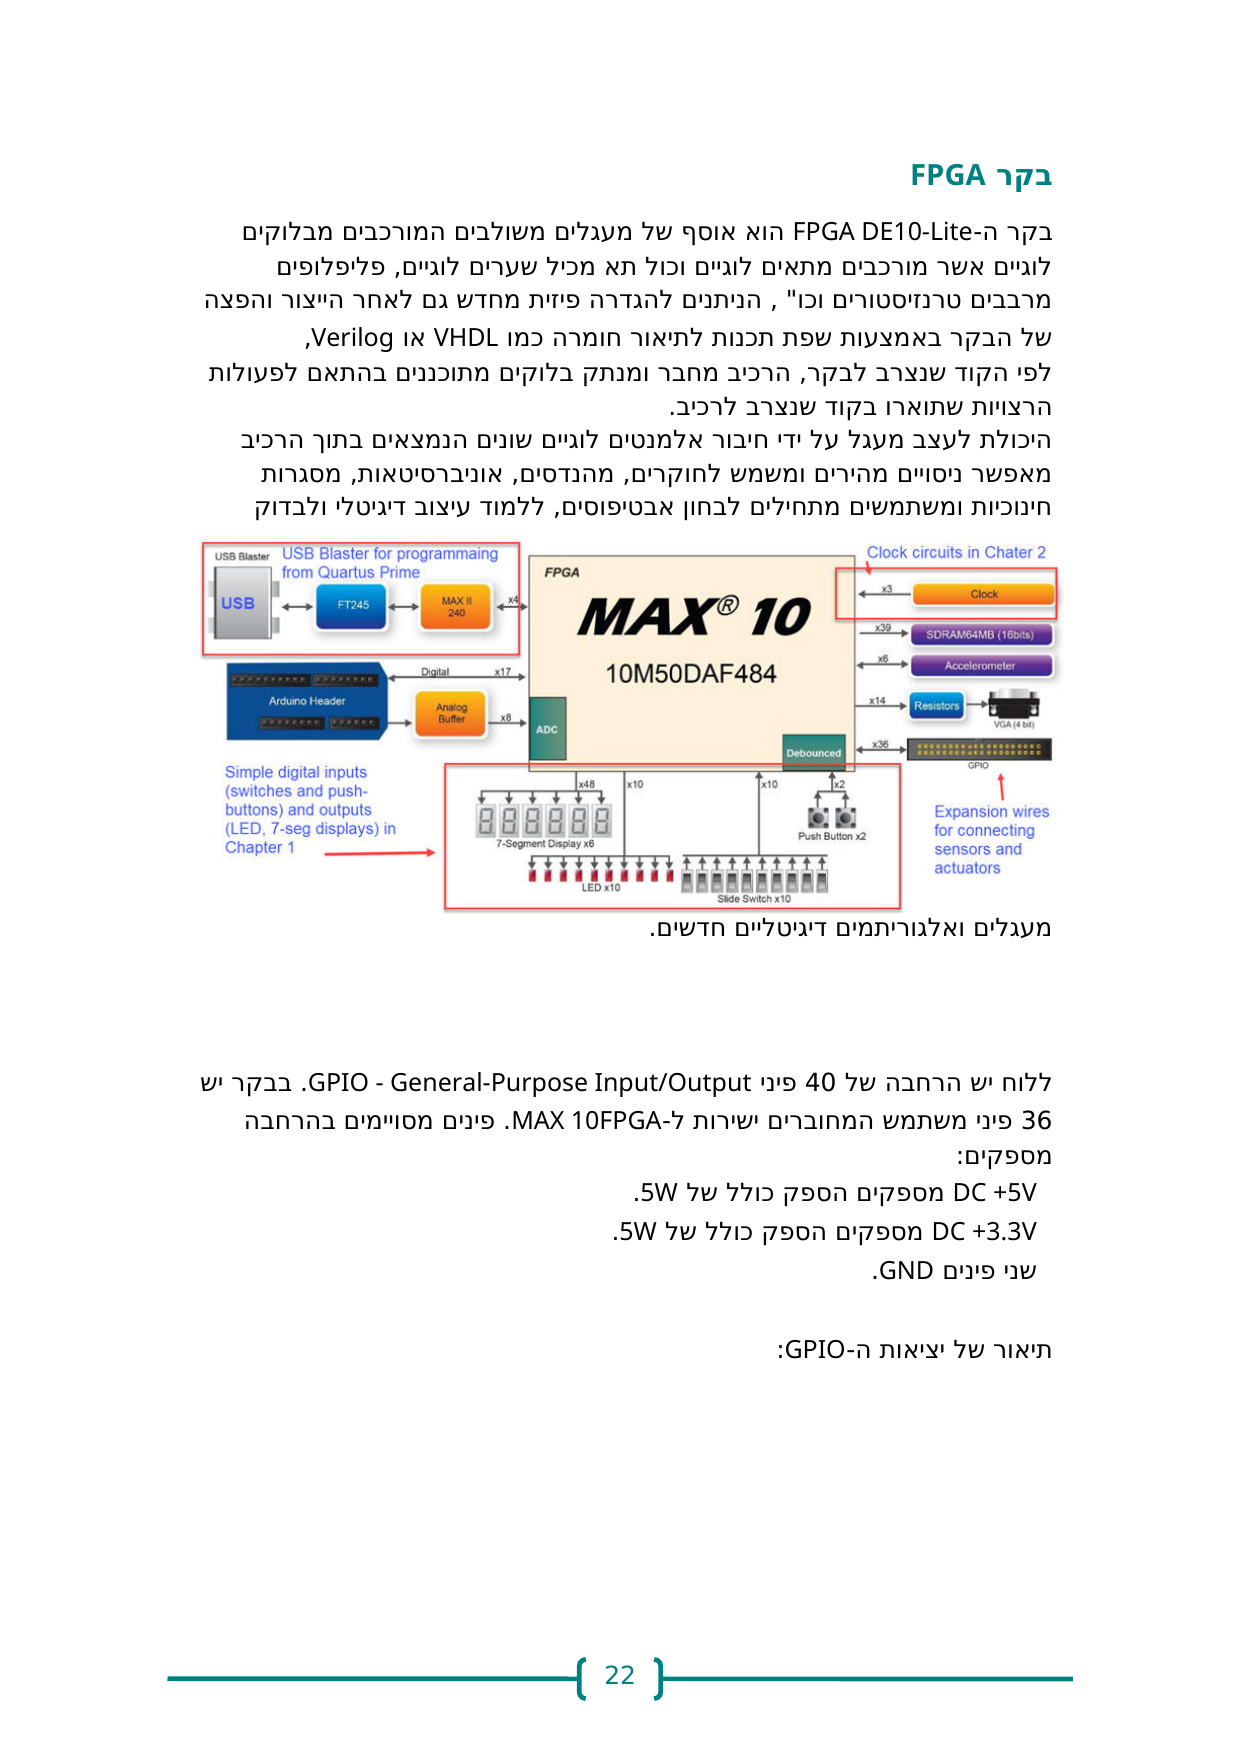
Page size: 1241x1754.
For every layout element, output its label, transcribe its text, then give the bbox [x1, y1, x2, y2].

text לפי הקוד שנצרב לבקר, הרכיב מחבר ומנתק בלוקים מתוכננים בהתאם לפעולות הרצויות שתוארו בקוד שנצרב לרכיב. [187, 358, 1053, 421]
text שני פינים GND. [187, 1253, 1053, 1326]
text DC +5V מספקים הספק כולל של 5W. [187, 1175, 1053, 1209]
text תיאור של יציאות ה-GPIO: [187, 1331, 1053, 1365]
text בקר FPGA [187, 154, 1053, 194]
picture [198, 535, 1064, 914]
text DC +3.3V מספקים הספק כולל של 5W. [187, 1214, 1053, 1248]
text ללוח יש הרחבה של 40 פיני GPIO - General-Purpose Input/Output. בבקר יש 36 פיני משתמש המחוברים ישירות ל-MAX 10FPGA. פינים מסויימים בהרחבה מספקים: [187, 1064, 1053, 1170]
text בקר ה-FPGA DE10-Lite הוא אוסף של מעגלים משולבים המורכבים מבלוקים לוגיים אשר מורכבים מתאים לוגיים וכול תא מכיל שערים לוגיים, פליפלופים מרבבים טרנזיסטורים וכו" , הניתנים להגדרה פיזית מחדש גם לאחר הייצור והפצה של הבקר באמצעות שפת תכנות לתיאור חומרה כמו VHDL או Verilog, [187, 214, 1053, 353]
